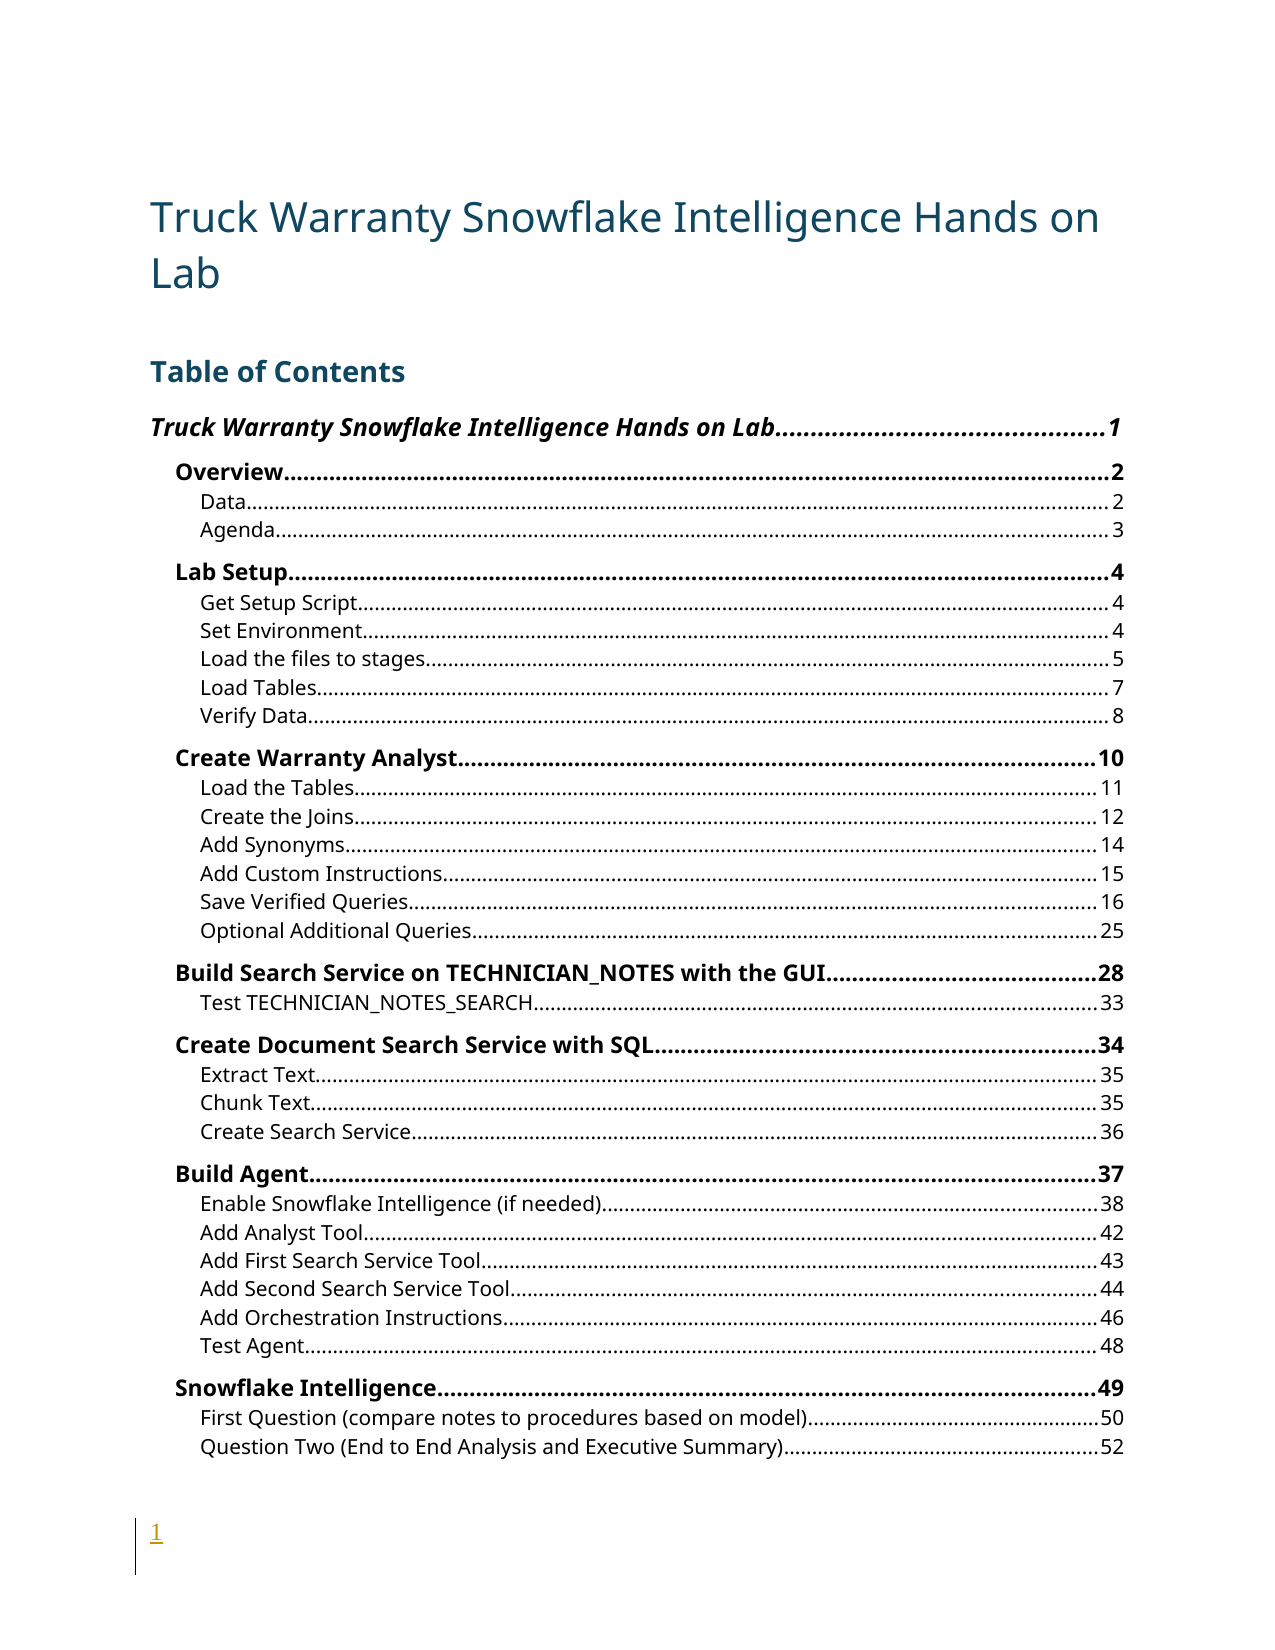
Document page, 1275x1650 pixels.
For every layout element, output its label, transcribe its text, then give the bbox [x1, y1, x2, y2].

subtitle Truck Warranty Snowflake Intelligence Hands on Lab [150, 187, 1125, 301]
